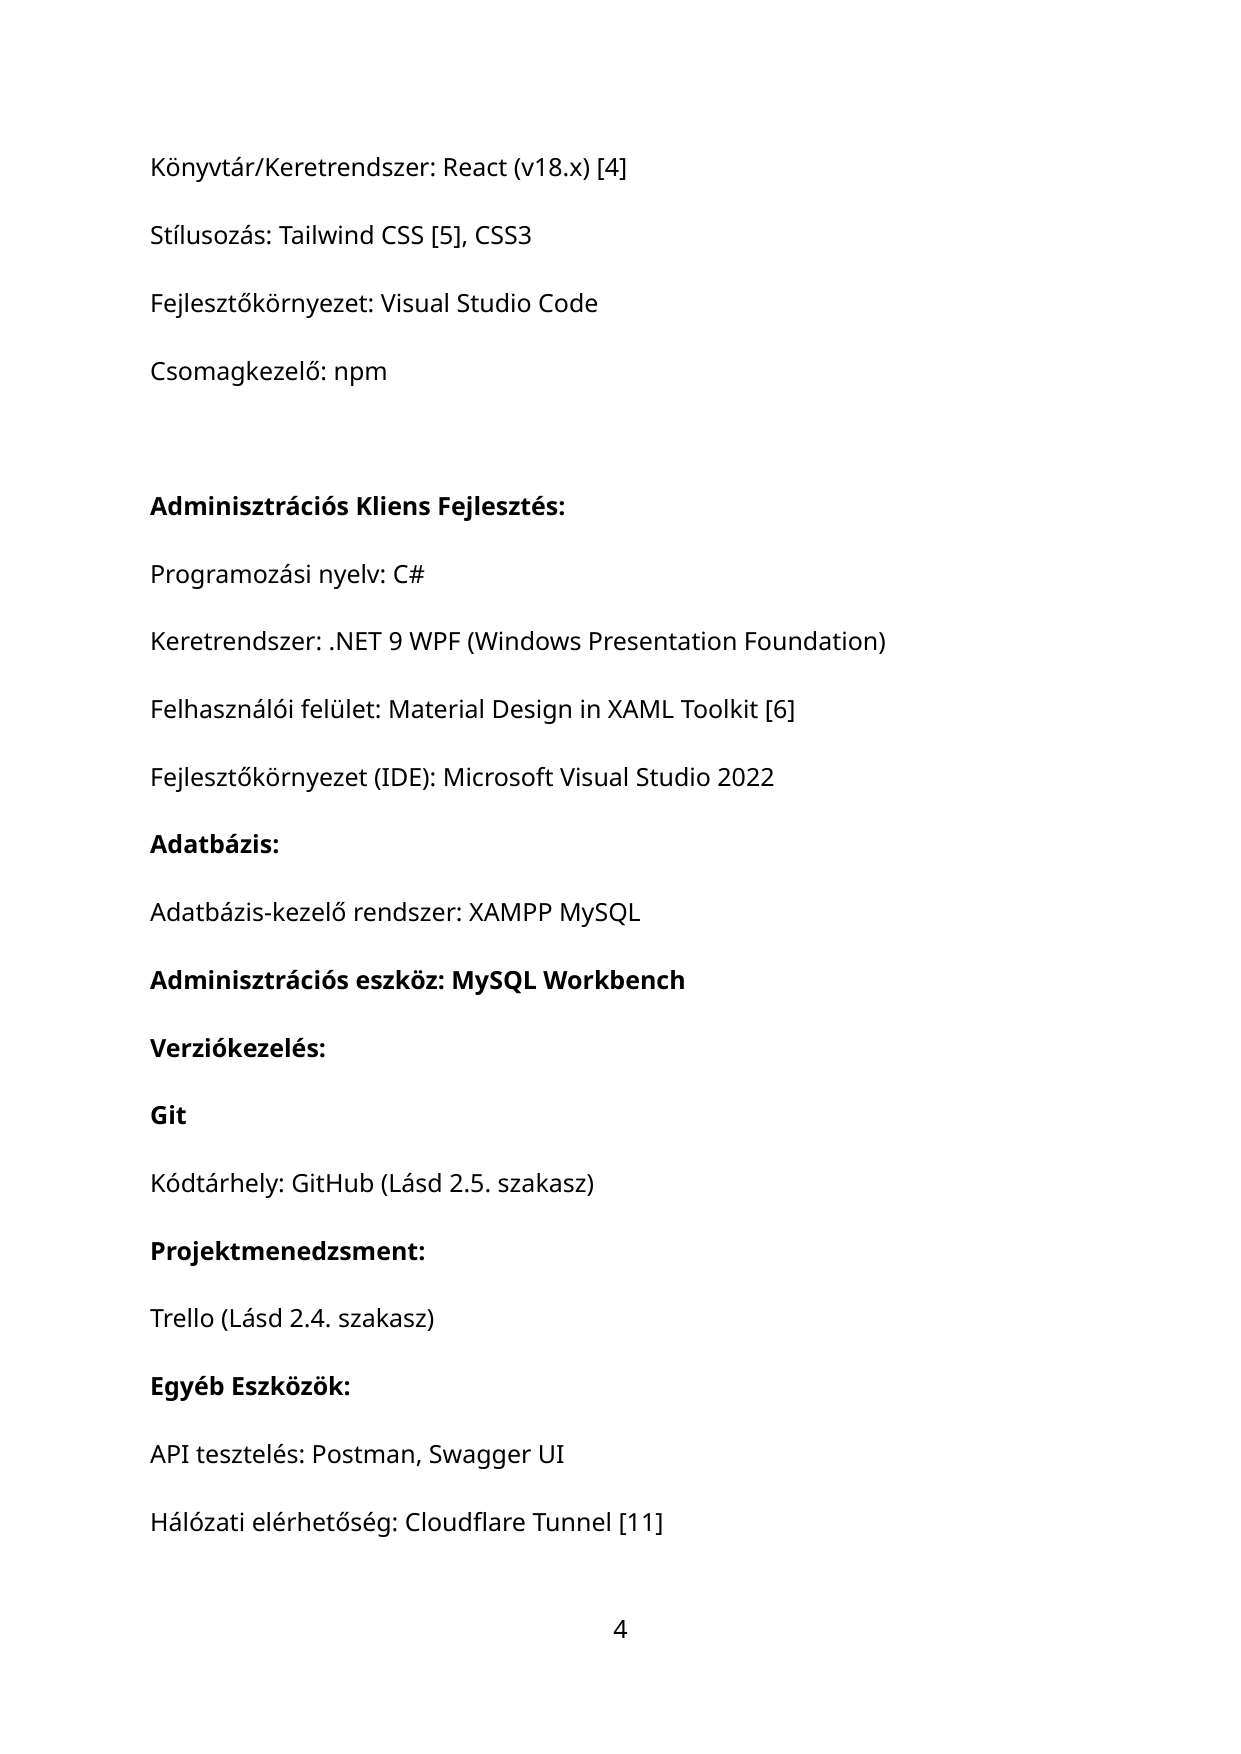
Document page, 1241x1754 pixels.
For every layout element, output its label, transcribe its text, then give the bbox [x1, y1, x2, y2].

text Verziókezelés: [150, 1030, 1090, 1064]
text Könyvtár/Keretrendszer: React (v18.x) [4] [150, 150, 1090, 184]
text Hálózati elérhetőség: Cloudflare Tunnel [11] [150, 1504, 1090, 1538]
text Projektmenedzsment: [150, 1233, 1090, 1267]
text Adatbázis-kezelő rendszer: XAMPP MySQL [150, 895, 1090, 929]
text Adminisztrációs eszköz: MySQL Workbench [150, 962, 1090, 997]
text API tesztelés: Postman, Swagger UI [150, 1436, 1090, 1471]
text Fejlesztőkörnyezet: Visual Studio Code [150, 285, 1090, 319]
text Kódtárhely: GitHub (Lásd 2.5. szakasz) [150, 1166, 1090, 1200]
text Keretrendszer: .NET 9 WPF (Windows Presentation Foundation) [150, 624, 1090, 658]
text Programozási nyelv: C# [150, 556, 1090, 590]
text Git [150, 1098, 1090, 1132]
text Adminisztrációs Kliens Fejlesztés: [150, 488, 1090, 523]
text Adatbázis: [150, 827, 1090, 861]
text Egyéb Eszközök: [150, 1369, 1090, 1403]
text Felhasználói felület: Material Design in XAML Toolkit [6] [150, 692, 1090, 726]
text Trello (Lásd 2.4. szakasz) [150, 1301, 1090, 1335]
text Stílusozás: Tailwind CSS [5], CSS3 [150, 218, 1090, 252]
text Csomagkezelő: npm [150, 353, 1090, 387]
text Fejlesztőkörnyezet (IDE): Microsoft Visual Studio 2022 [150, 759, 1090, 793]
